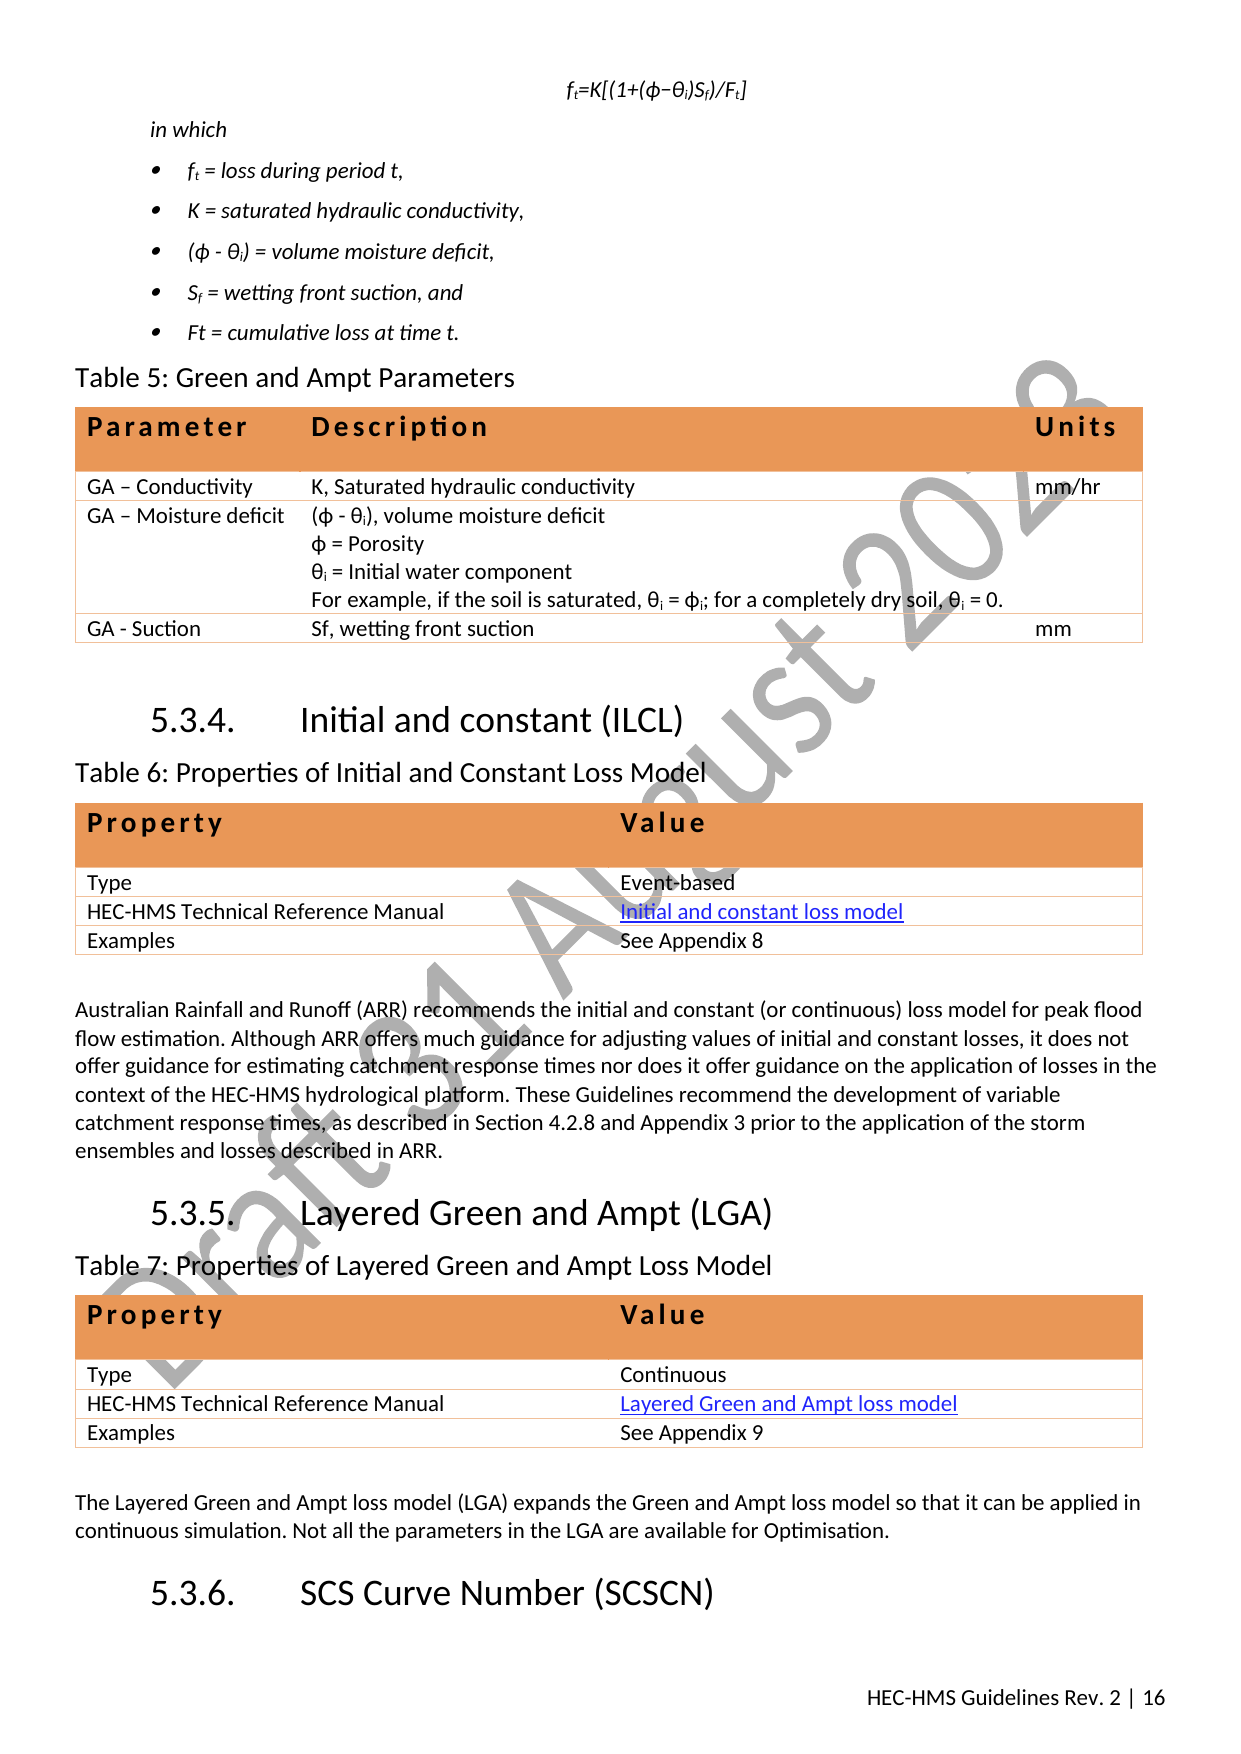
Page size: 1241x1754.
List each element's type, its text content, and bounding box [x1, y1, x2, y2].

table_header Value [609, 1296, 1142, 1359]
table_cell mm/hr [1024, 472, 1142, 500]
text Table 7: Properties of Layered Green and Ampt Loss Model [75, 1247, 1165, 1283]
table_cell Continuous [609, 1360, 1142, 1388]
table_cell K, Saturated hydraulic conductivity [300, 472, 1024, 500]
table_cell HEC-HMS Technical Reference Manual [76, 1390, 609, 1417]
text K = saturated hydraulic conductivity, [150, 197, 1165, 224]
table_cell Initial and constant loss model [609, 897, 1142, 925]
table_cell See Appendix 8 [609, 926, 1142, 954]
table_cell GA – Conductivity [76, 472, 300, 500]
table_cell HEC-HMS Technical Reference Manual [76, 897, 609, 925]
table_cell Examples [76, 926, 609, 954]
table_cell GA – Moisture deficit [76, 501, 300, 613]
table_cell mm [1024, 614, 1142, 642]
text Sf = wetting front suction, and [150, 278, 1165, 306]
table_cell See Appendix 9 [609, 1419, 1142, 1447]
table_cell Examples [76, 1419, 609, 1447]
table_cell Layered Green and Ampt loss model [609, 1390, 1142, 1417]
text The Layered Green and Ampt loss model (LGA) expands the Green and Ampt loss model so that it can be applied in continuous simulation. Not all the parameters in the LGA are available for Optimisation. [75, 1488, 1165, 1544]
table_header Description [301, 408, 1023, 471]
table_header Units [1024, 408, 1142, 471]
table_cell (ϕ - θi), volume moisture deficit ϕ = Porosity θi = Initial water component For example, if the soil is saturated, θi = ϕi; for a completely dry soil, θi = 0. [300, 501, 1024, 613]
subtitle Layered Green and Ampt (LGA) [150, 1189, 1165, 1234]
table_cell [1024, 501, 1142, 613]
text Ft = cumulative loss at time t. [150, 318, 1165, 346]
text ft=K[(1+(ϕ−θi)Sf)/Ft] [150, 75, 1165, 103]
table_header Value [609, 804, 1142, 867]
text Table 5: Green and Ampt Parameters [75, 359, 1165, 394]
text in which [150, 116, 1165, 143]
table_header Property [76, 804, 608, 867]
text Australian Rainfall and Runoff (ARR) recommends the initial and constant (or continuous) loss model for peak flood flow estimation. Although ARR offers much guidance for adjusting values of initial and constant losses, it does not offer guidance for estimating catchment response times nor does it offer guidance on the application of losses in the context of the HEC-HMS hydrological platform. These Guidelines recommend the development of variable catchment response times, as described in Section 4.2.8 and Appendix 3 prior to the application of the storm ensembles and losses described in ARR. [75, 996, 1165, 1164]
text (ϕ - θi) = volume moisture deficit, [150, 237, 1165, 265]
table_header Property [76, 1296, 608, 1359]
subtitle SCS Curve Number (SCSCN) [150, 1569, 1165, 1615]
table_cell GA - Suction [76, 614, 300, 642]
table_cell Type [76, 1360, 609, 1388]
text Table 6: Properties of Initial and Constant Loss Model [75, 754, 1165, 790]
table_header Parameter [76, 408, 299, 471]
table_cell Sf, wetting front suction [300, 614, 1024, 642]
table_cell Type [76, 868, 609, 896]
subtitle Initial and constant (ILCL) [150, 696, 1165, 742]
table_cell Event-based [609, 868, 1142, 896]
text ft = loss during period t, [150, 156, 1165, 184]
